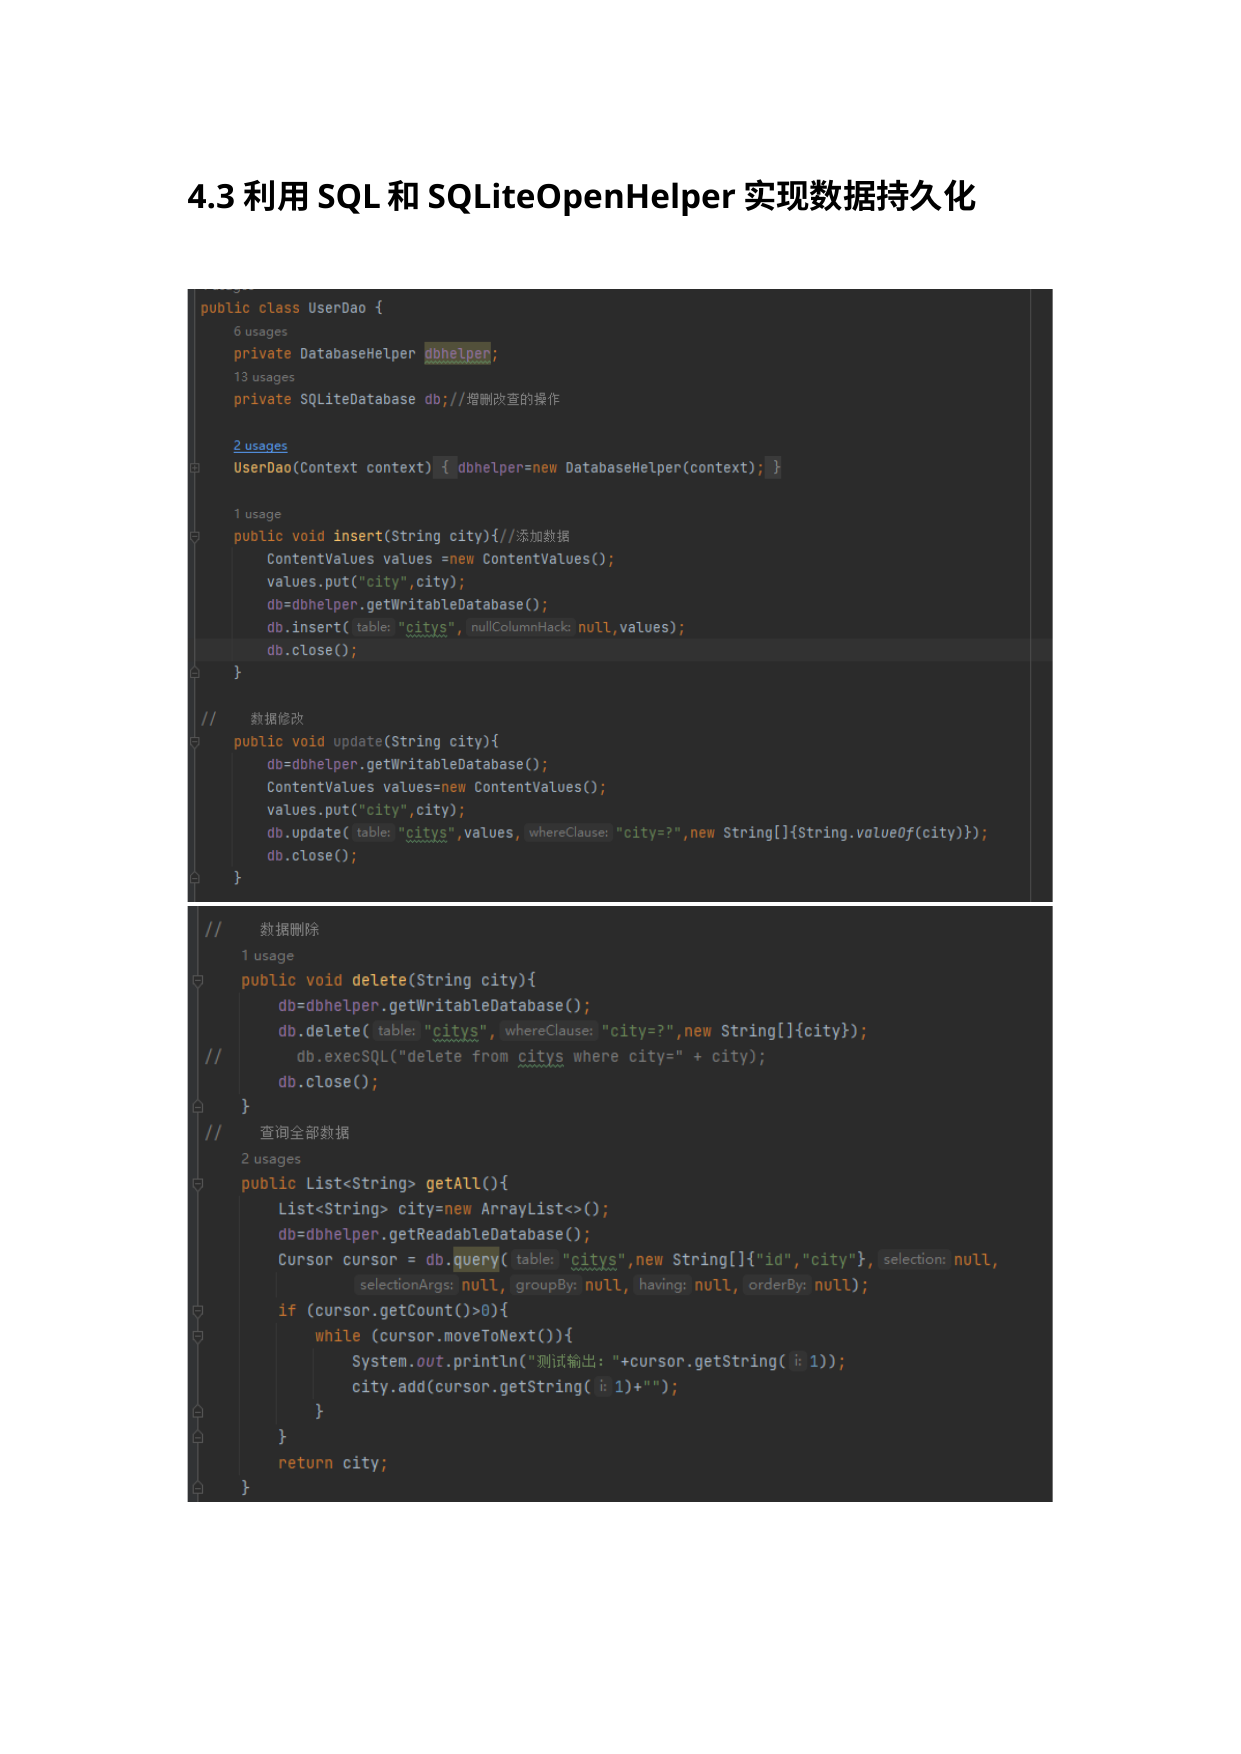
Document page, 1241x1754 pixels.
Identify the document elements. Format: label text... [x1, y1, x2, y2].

subtitle 4.3 利用SQL和SQLiteOpenHelper实现数据持久化 [187, 162, 1053, 227]
picture [187, 906, 1053, 1502]
picture [187, 289, 1053, 902]
